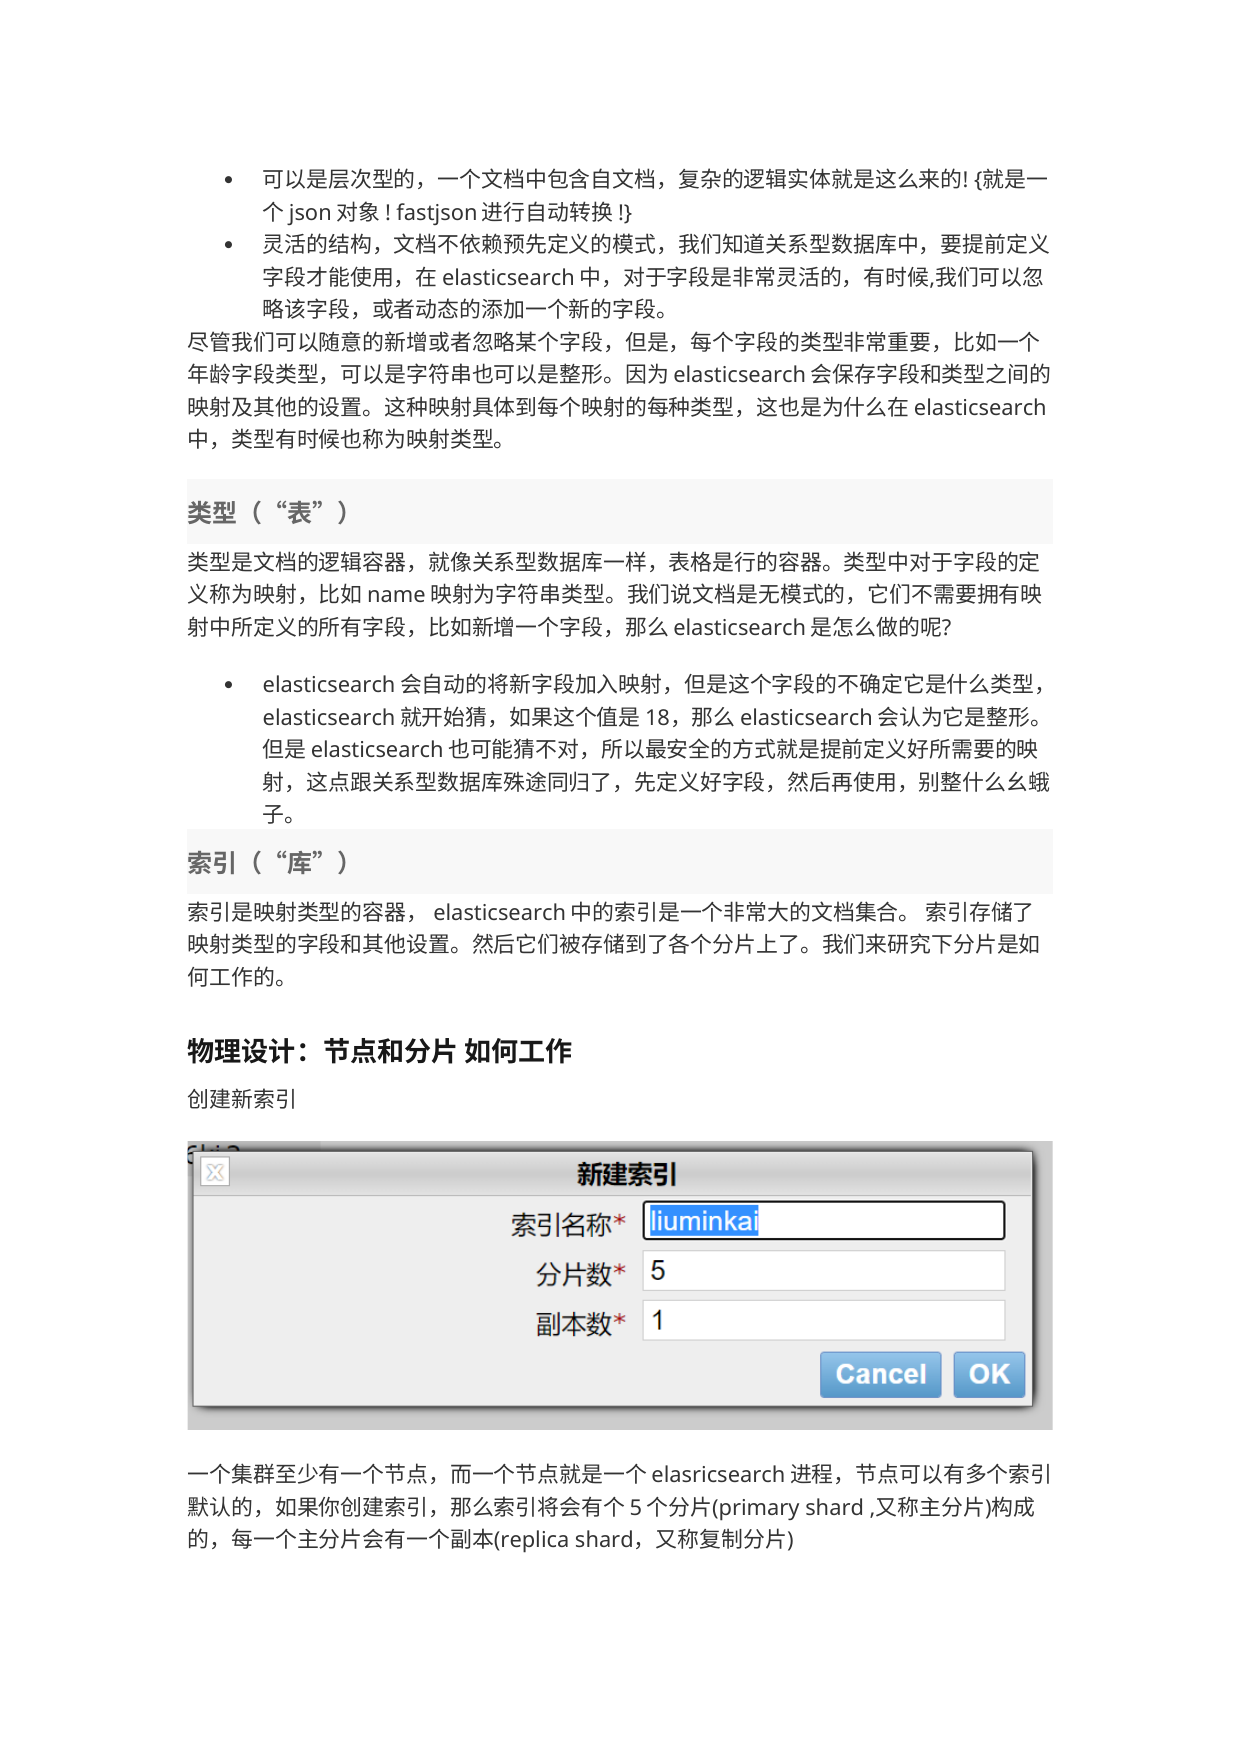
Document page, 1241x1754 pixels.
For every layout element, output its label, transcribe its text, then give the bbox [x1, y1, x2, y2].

list 可以是层次型的，一个文档中包含自文档，复杂的逻辑实体就是这么来的! {就是一个json对象 ! fastjson进行自动转换 !} [225, 162, 1053, 227]
list 灵活的结构，文档不依赖预先定义的模式，我们知道关系型数据库中，要提前定义字段才能使用，在elasticsearch中，对于字段是非常灵活的，有时候,我们可以忽略该字段，或者动态的添加一个新的字段。 [225, 227, 1053, 324]
text 索引是映射类型的容器， elasticsearch中的索引是一个非常大的文档集合。 索引存储了映射类型的字段和其他设置。然后它们被存储到了各个分片上了。我们来研究下分片是如何工作的。 [187, 894, 1053, 992]
picture [187, 1141, 1053, 1430]
text 尽管我们可以随意的新增或者忽略某个字段，但是，每个字段的类型非常重要，比如一个年龄字段类型，可以是字符串也可以是整形。因为elasticsearch会保存字段和类型之间的映射及其他的设置。这种映射具体到每个映射的每种类型，这也是为什么在elasticsearch中，类型有时候也称为映射类型。 [187, 324, 1053, 454]
text 类型（“表”） [187, 479, 1053, 544]
text 创建新索引 [187, 1082, 1053, 1114]
text 物理设计：节点和分片 如何工作 [187, 1017, 1053, 1082]
text 索引（“库”） [187, 829, 1053, 894]
text 类型是文档的逻辑容器，就像关系型数据库一样，表格是行的容器。类型中对于字段的定义称为映射，比如name映射为字符串类型。我们说文档是无模式的，它们不需要拥有映射中所定义的所有字段，比如新增一个字段，那么elasticsearch是怎么做的呢? [187, 544, 1053, 642]
text 一个集群至少有一个节点，而一个节点就是一个elasricsearch进程，节点可以有多个索引默认的，如果你创建索引，那么索引将会有个5个分片(primary shard ,又称主分片)构成的，每一个主分片会有一个副本(replica shard，又称复制分片) [187, 1457, 1053, 1554]
list elasticsearch会自动的将新字段加入映射，但是这个字段的不确定它是什么类型，elasticsearch就开始猜，如果这个值是18，那么elasticsearch会认为它是整形。但是elasticsearch也可能猜不对，所以最安全的方式就是提前定义好所需要的映射，这点跟关系型数据库殊途同归了，先定义好字段，然后再使用，别整什么幺蛾子。 [225, 667, 1053, 829]
